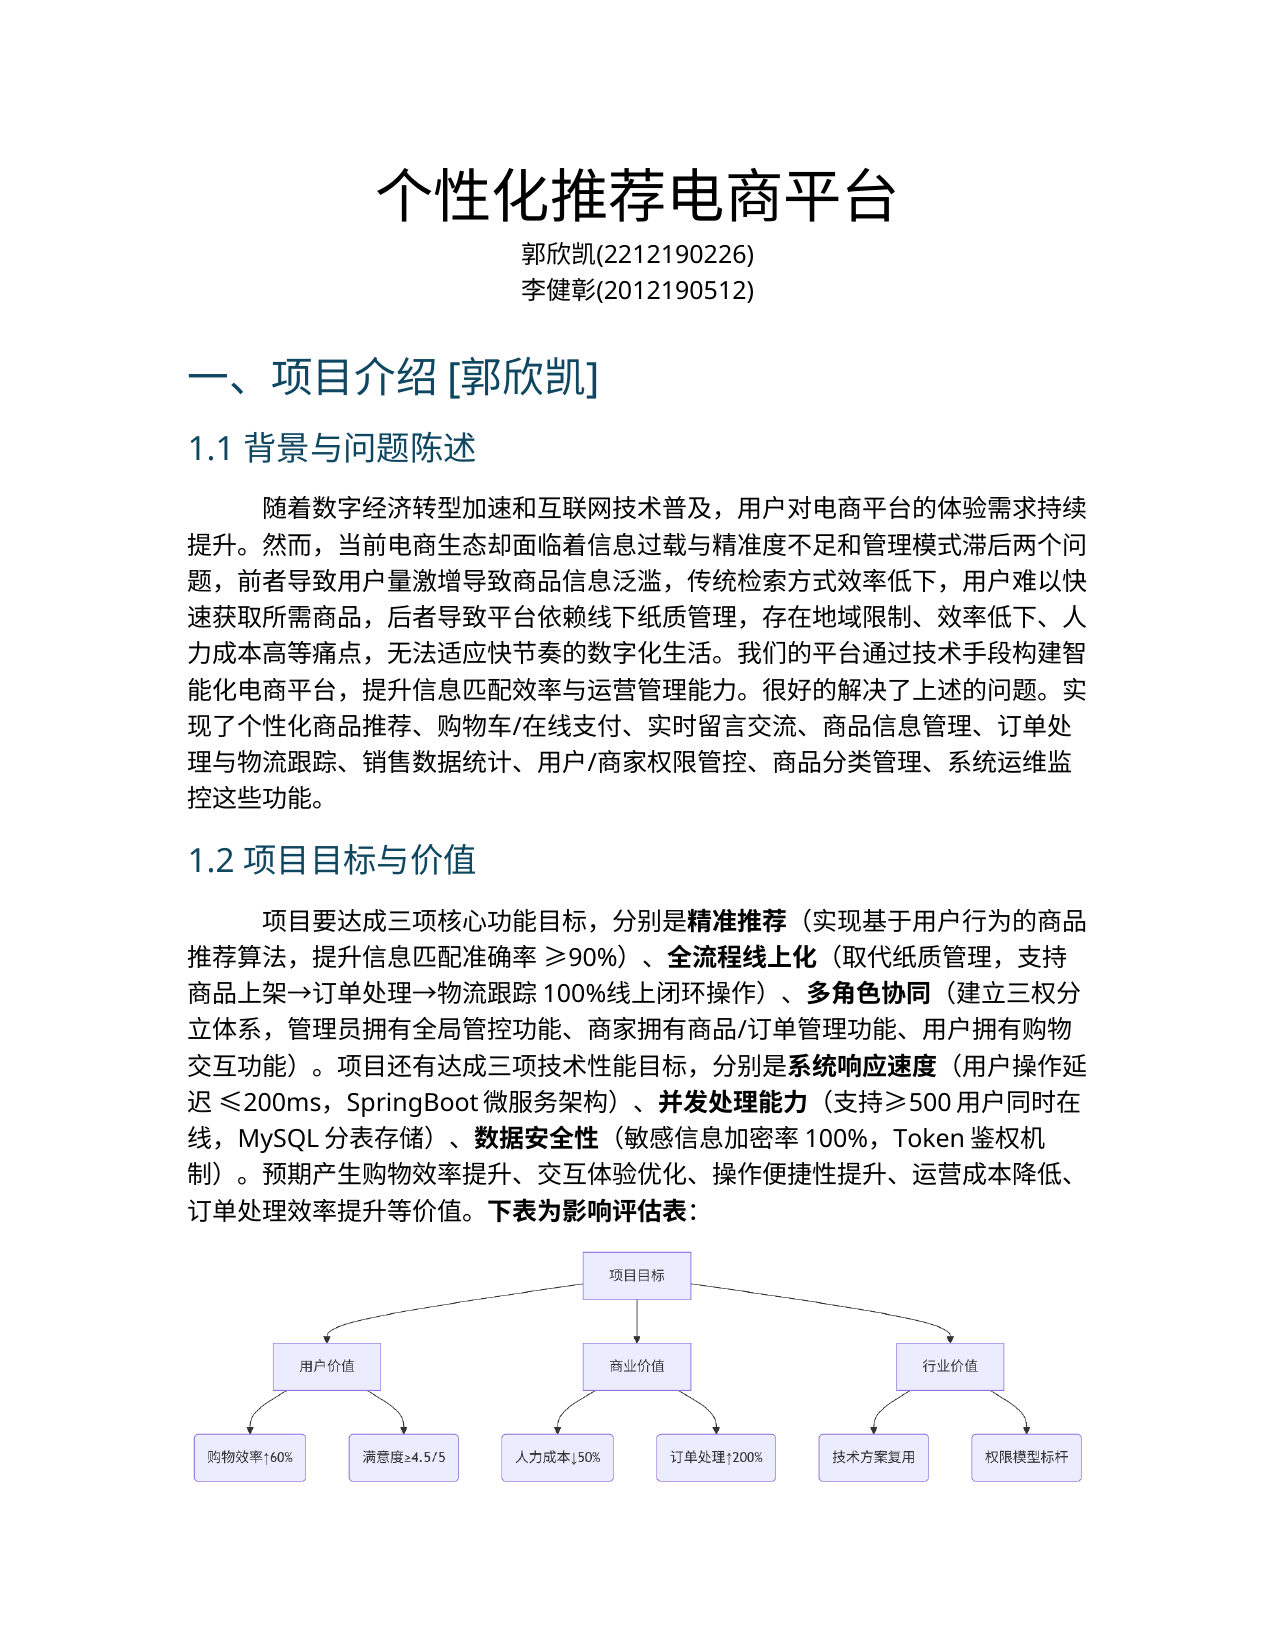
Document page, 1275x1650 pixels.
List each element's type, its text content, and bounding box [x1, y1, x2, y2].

subtitle 1.1 背景与问题陈述 [187, 422, 1087, 470]
text 随着数字经济转型加速和互联网技术普及，用户对电商平台的体验需求持续提升。然而，当前电商生态却面临着信息过载与精准度不足和管理模式滞后两个问题，前者导致用户量激增导致商品信息泛滥，传统检索方式效率低下，用户难以快速获取所需商品，后者导致平台依赖线下纸质管理，存在地域限制、效率低下、人力成本高等痛点，无法适应快节奏的数字化生活。我们的平台通过技术手段构建智能化电商平台，提升信息匹配效率与运营管理能力。很好的解决了上述的问题。实现了个性化商品推荐、购物车/在线支付、实时留言交流、商品信息管理、订单处理与物流跟踪、销售数据统计、用户/商家权限管控、商品分类管理、系统运维监控这些功能。 [187, 489, 1087, 815]
text 郭欣凯(2212190226) [187, 234, 1087, 271]
subtitle 1.2 项目目标与价值 [187, 834, 1087, 882]
text 个性化推荐电商平台 [187, 150, 1087, 234]
picture [187, 1246, 1088, 1488]
text 李健彰(2012190512) [187, 271, 1087, 307]
text 项目要达成三项核心功能目标，分别是精准推荐（实现基于用户行为的商品推荐算法，提升信息匹配准确率 ≥90%）、全流程线上化（取代纸质管理，支持商品上架→订单处理→物流跟踪100%线上闭环操作）、多角色协同（建立三权分立体系，管理员拥有全局管控功能、商家拥有商品/订单管理功能、用户拥有购物交互功能）。项目还有达成三项技术性能目标，分别是系统响应速度（用户操作延迟 ≤200ms，SpringBoot微服务架构）、并发处理能力（支持≥500用户同时在线，MySQL分表存储）、数据安全性（敏感信息加密率100%，Token鉴权机制）。预期产生购物效率提升、交互体验优化、操作便捷性提升、运营成本降低、订单处理效率提升等价值。下表为影响评估表： [187, 901, 1087, 1227]
subtitle 一、项目介绍 [郭欣凯] [187, 344, 1087, 405]
